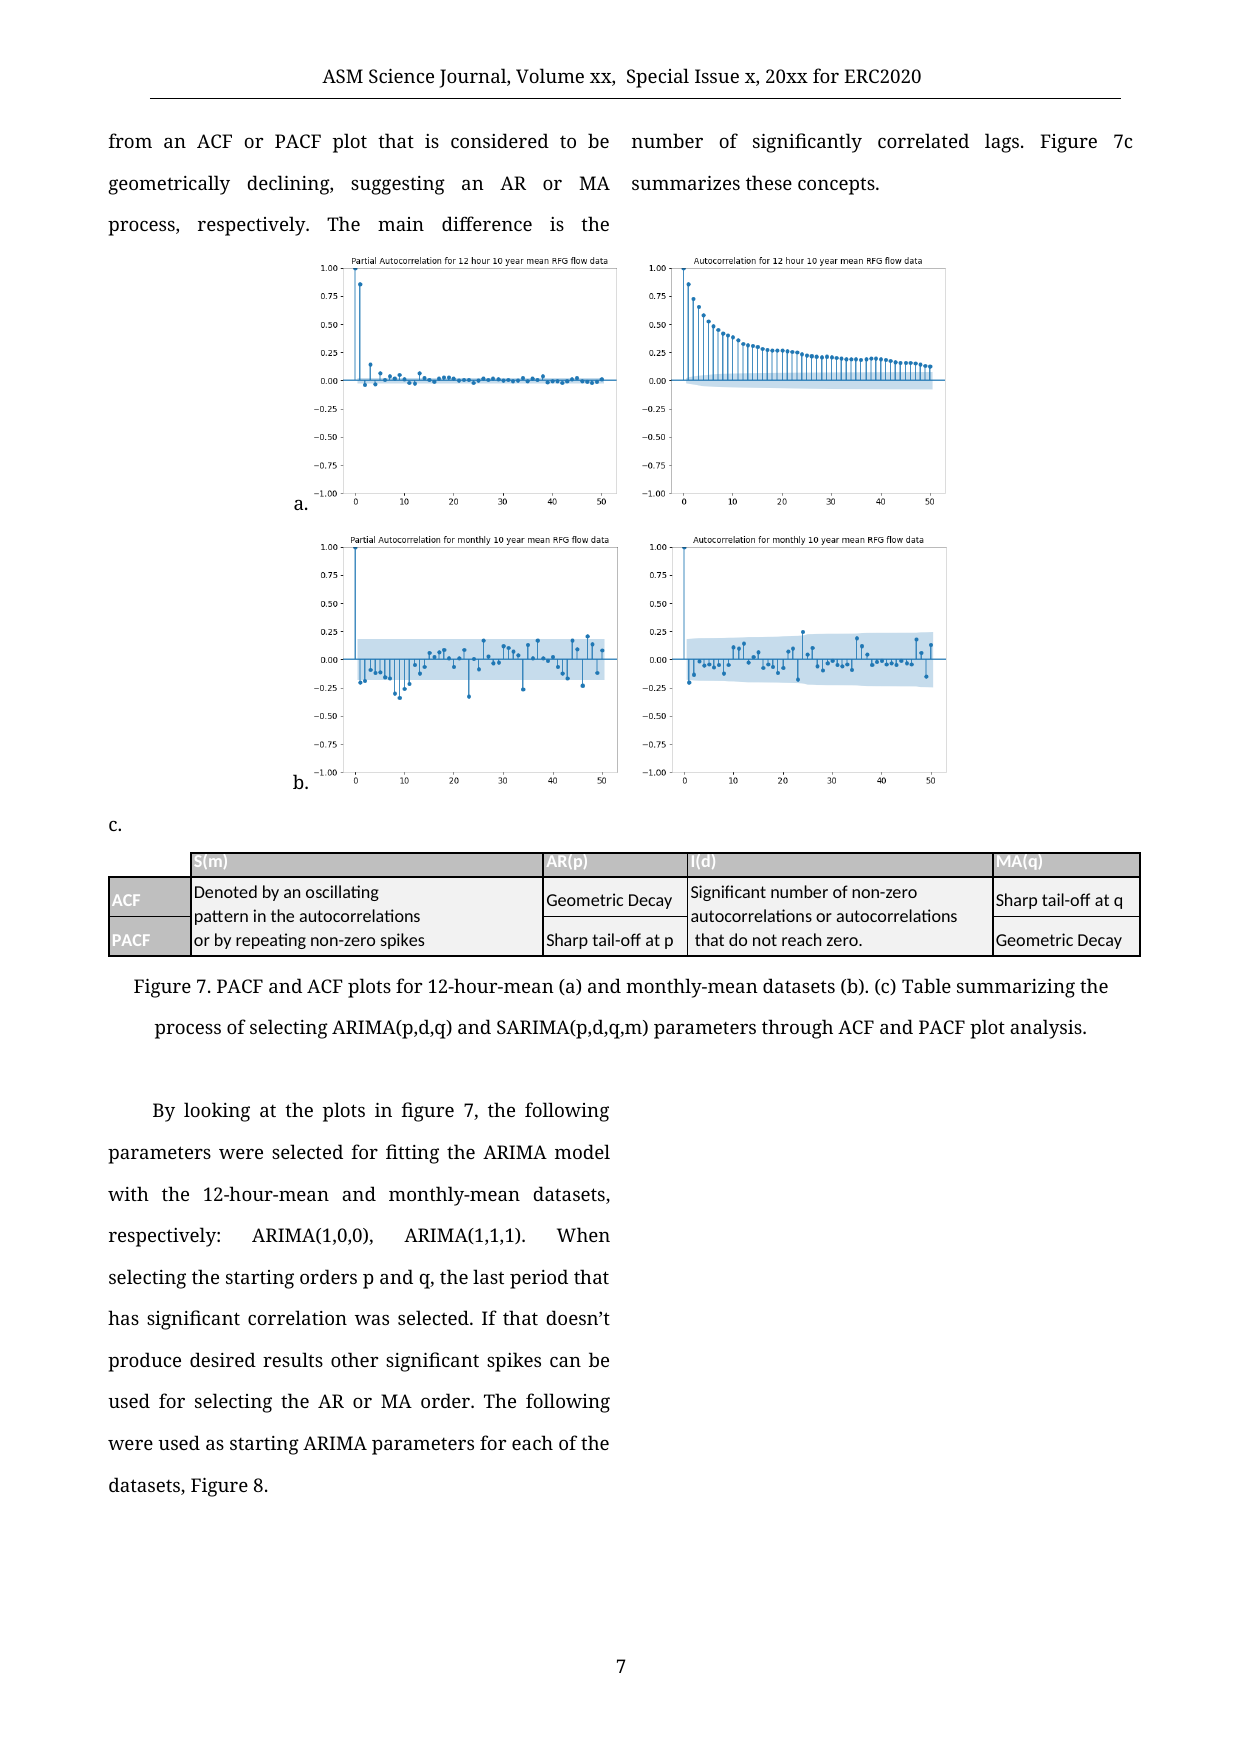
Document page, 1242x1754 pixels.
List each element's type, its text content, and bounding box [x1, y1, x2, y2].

picture [308, 252, 949, 511]
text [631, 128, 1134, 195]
picture [308, 531, 949, 790]
text Figure 7. PACF and ACF plots for 12-hour-mean (a) and monthly-mean datasets (b). (c) Table summarizing the process of selecting ARIMA(p,d,q) and SARIMA(p,d,q,m) parameters through ACF and PACF plot analysis. [108, 973, 1134, 1040]
text By looking at the plots in figure 7, the following parameters were selected for fitting the ARIMA model with the 12-hour-mean and monthly-mean datasets, respectively: ARIMA(1,0,0), ARIMA(1,1,1). When selecting the starting orders p and q, the last period that has significant correlation was selected. If that doesn’t produce desired results other significant spikes can be used for selecting the AR or MA order. The following were used as starting ARIMA parameters for each of the datasets, Figure 8. [108, 1098, 611, 1497]
text c. [108, 811, 1134, 876]
